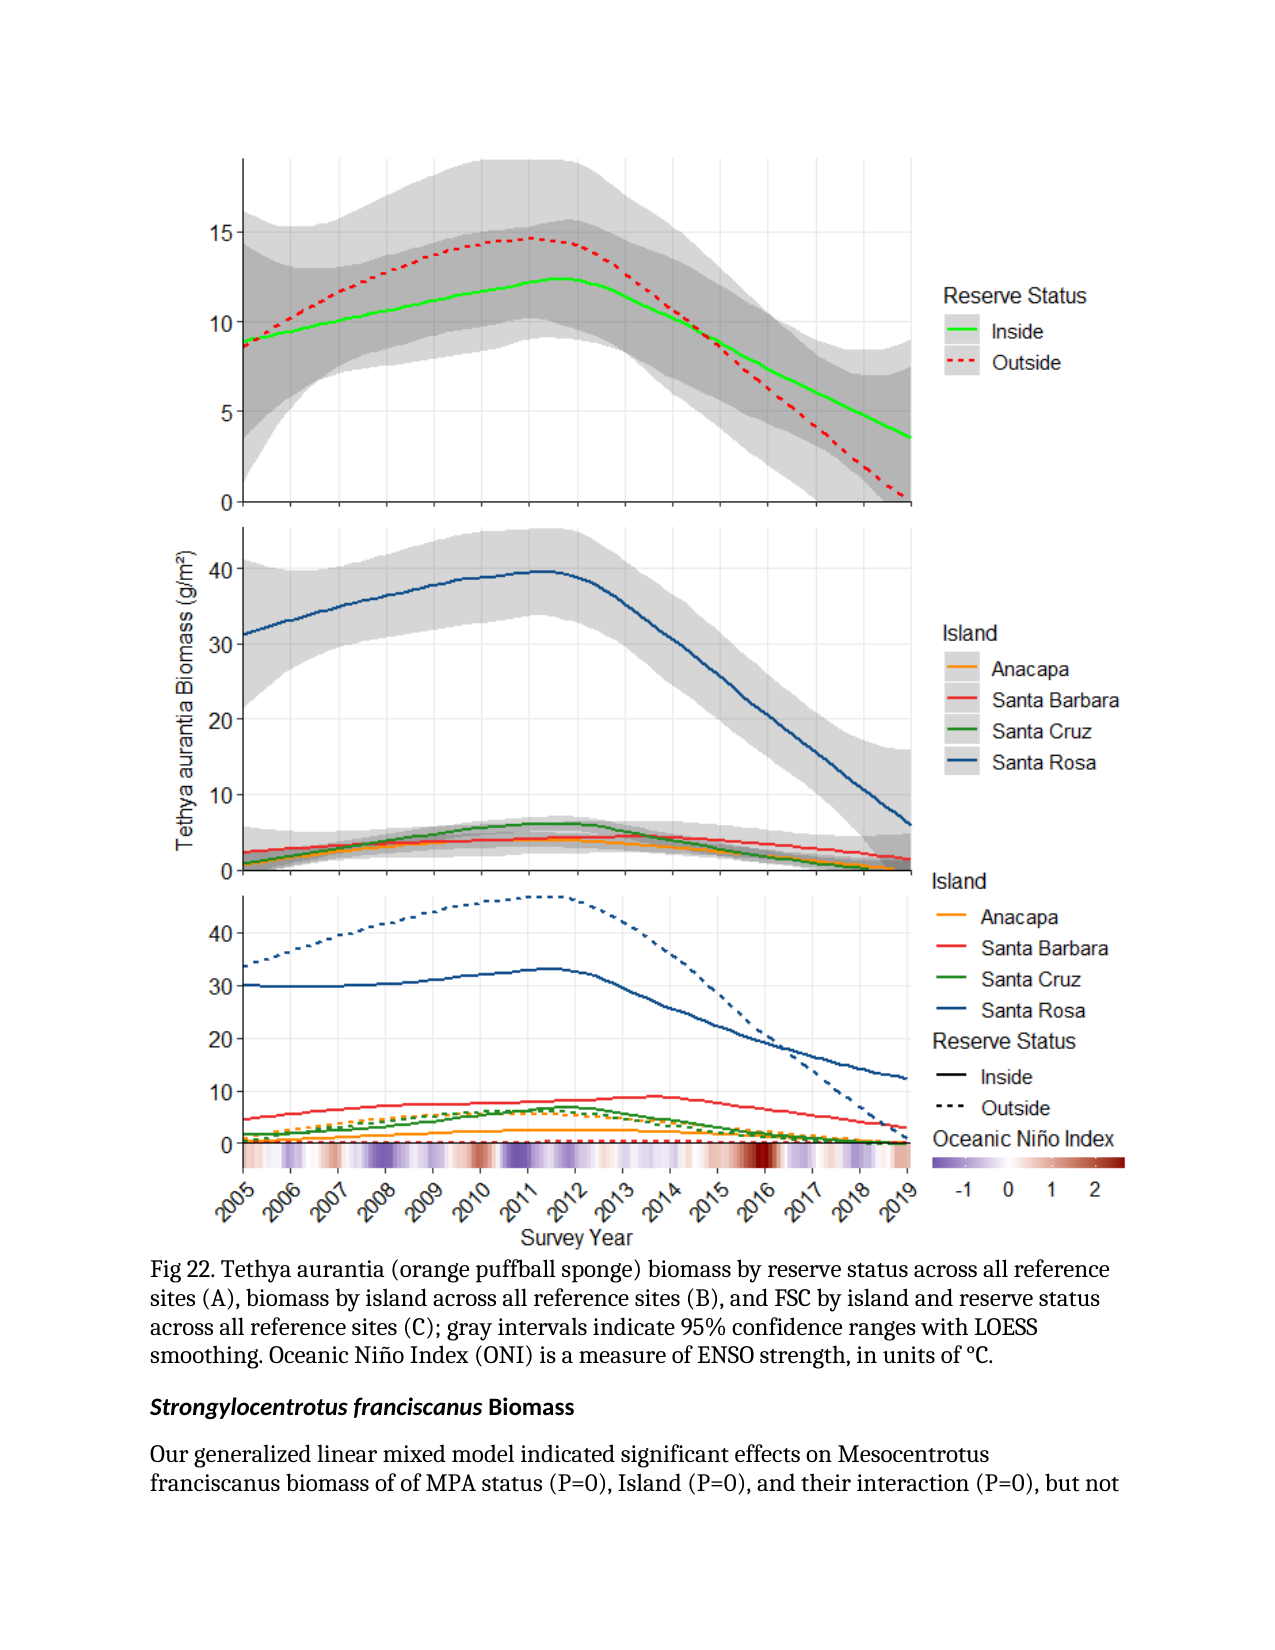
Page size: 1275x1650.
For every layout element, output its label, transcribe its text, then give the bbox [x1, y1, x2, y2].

subtitle Strongylocentrotus franciscanus Biomass [150, 1391, 1125, 1421]
picture [168, 150, 1144, 1255]
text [150, 1440, 1125, 1498]
